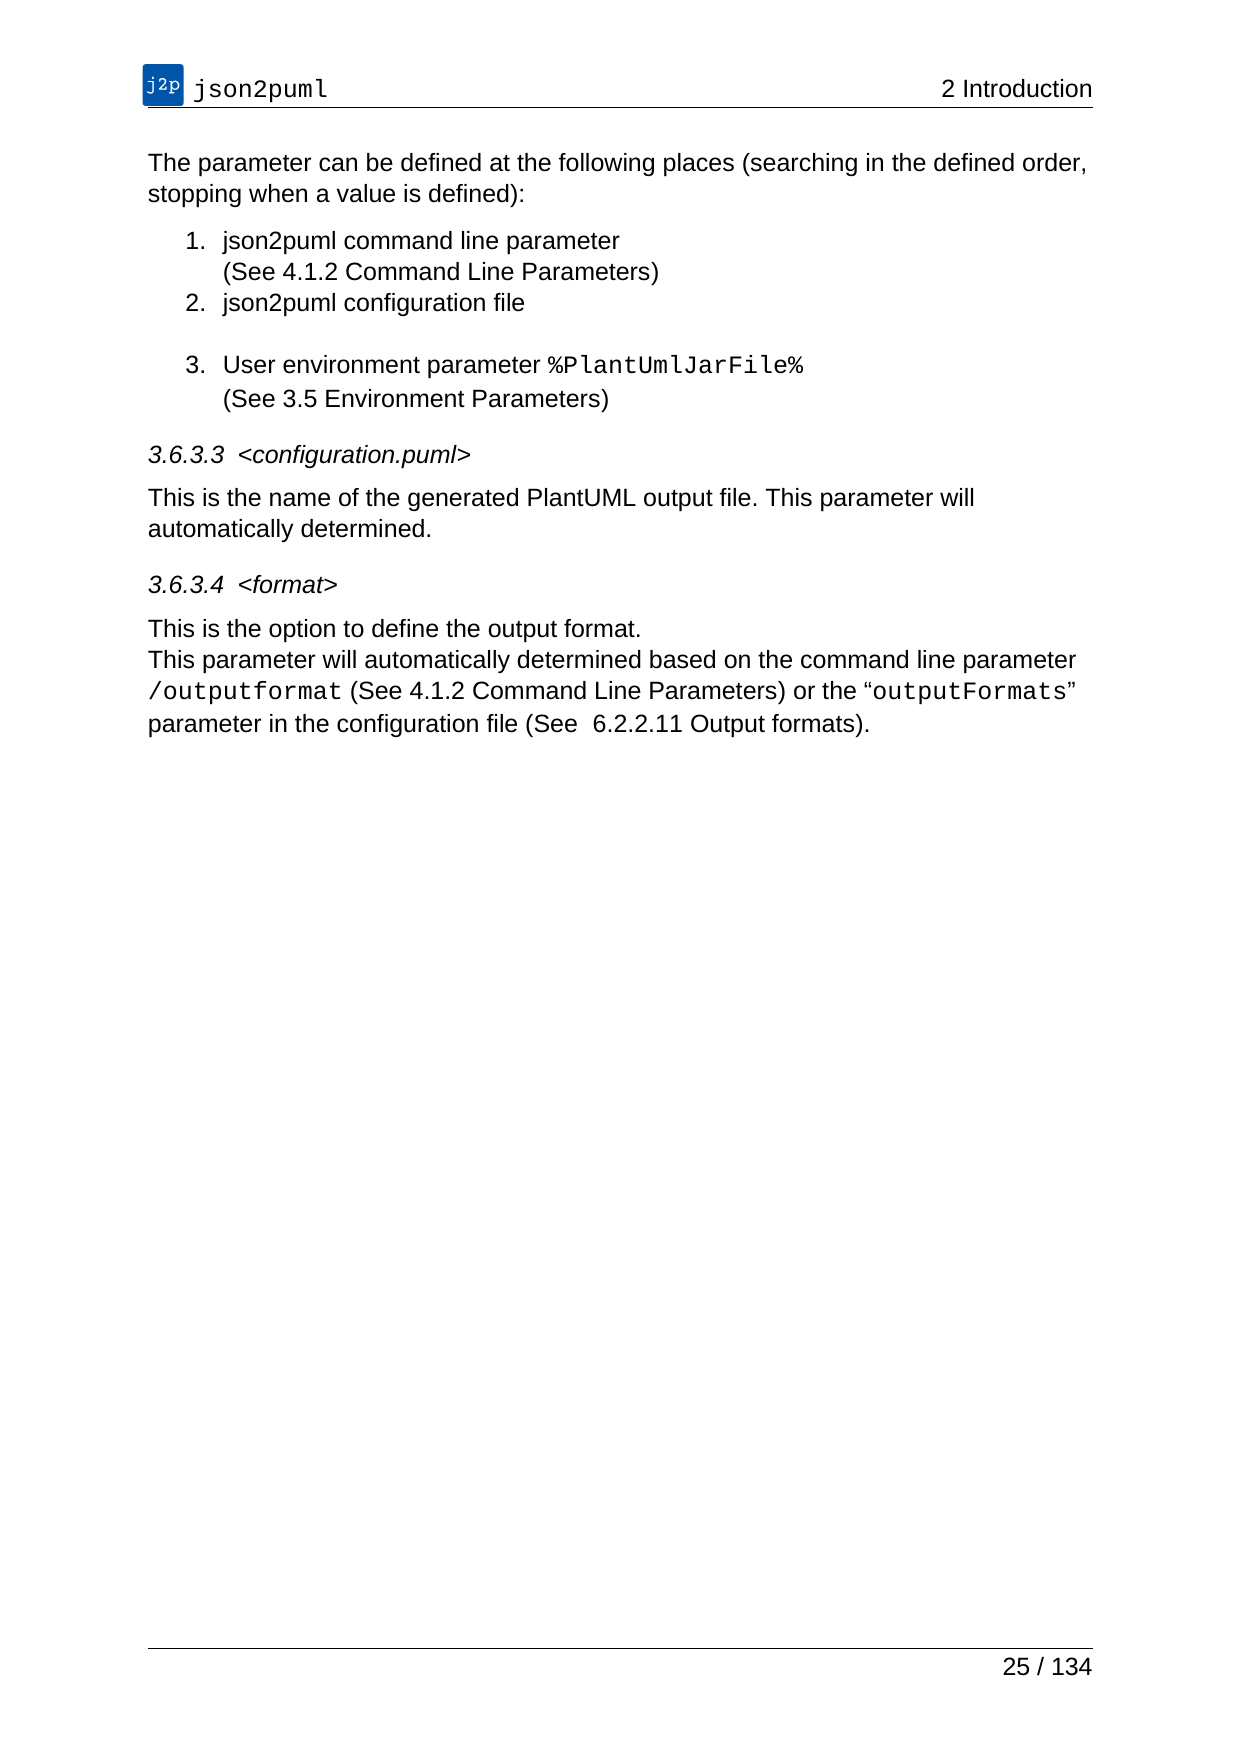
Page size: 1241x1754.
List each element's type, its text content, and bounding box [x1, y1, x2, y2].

text The parameter can be defined at the following places (searching in the defined order, stopping when a value is defined): [148, 148, 1093, 207]
text This is the option to define the output format. This parameter will automatically determined based on the command line parameter /outputformat (See 4.1.2 Command Line Parameters) or the “outputFormats” parameter in the configuration file (See 6.2.2.11 Output formats). [148, 614, 1093, 738]
text This is the name of the generated PlantUML output file. This parameter will automatically determined. [148, 483, 1093, 543]
picture [142, 64, 184, 106]
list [185, 226, 1093, 286]
subtitle <format> [148, 570, 1093, 599]
list User environment parameter %PlantUmlJarFile% (See 3.5 Environment Parameters) [185, 351, 1093, 412]
list json2puml configuration file [185, 288, 1093, 348]
subtitle <configuration.puml> [148, 440, 1093, 468]
